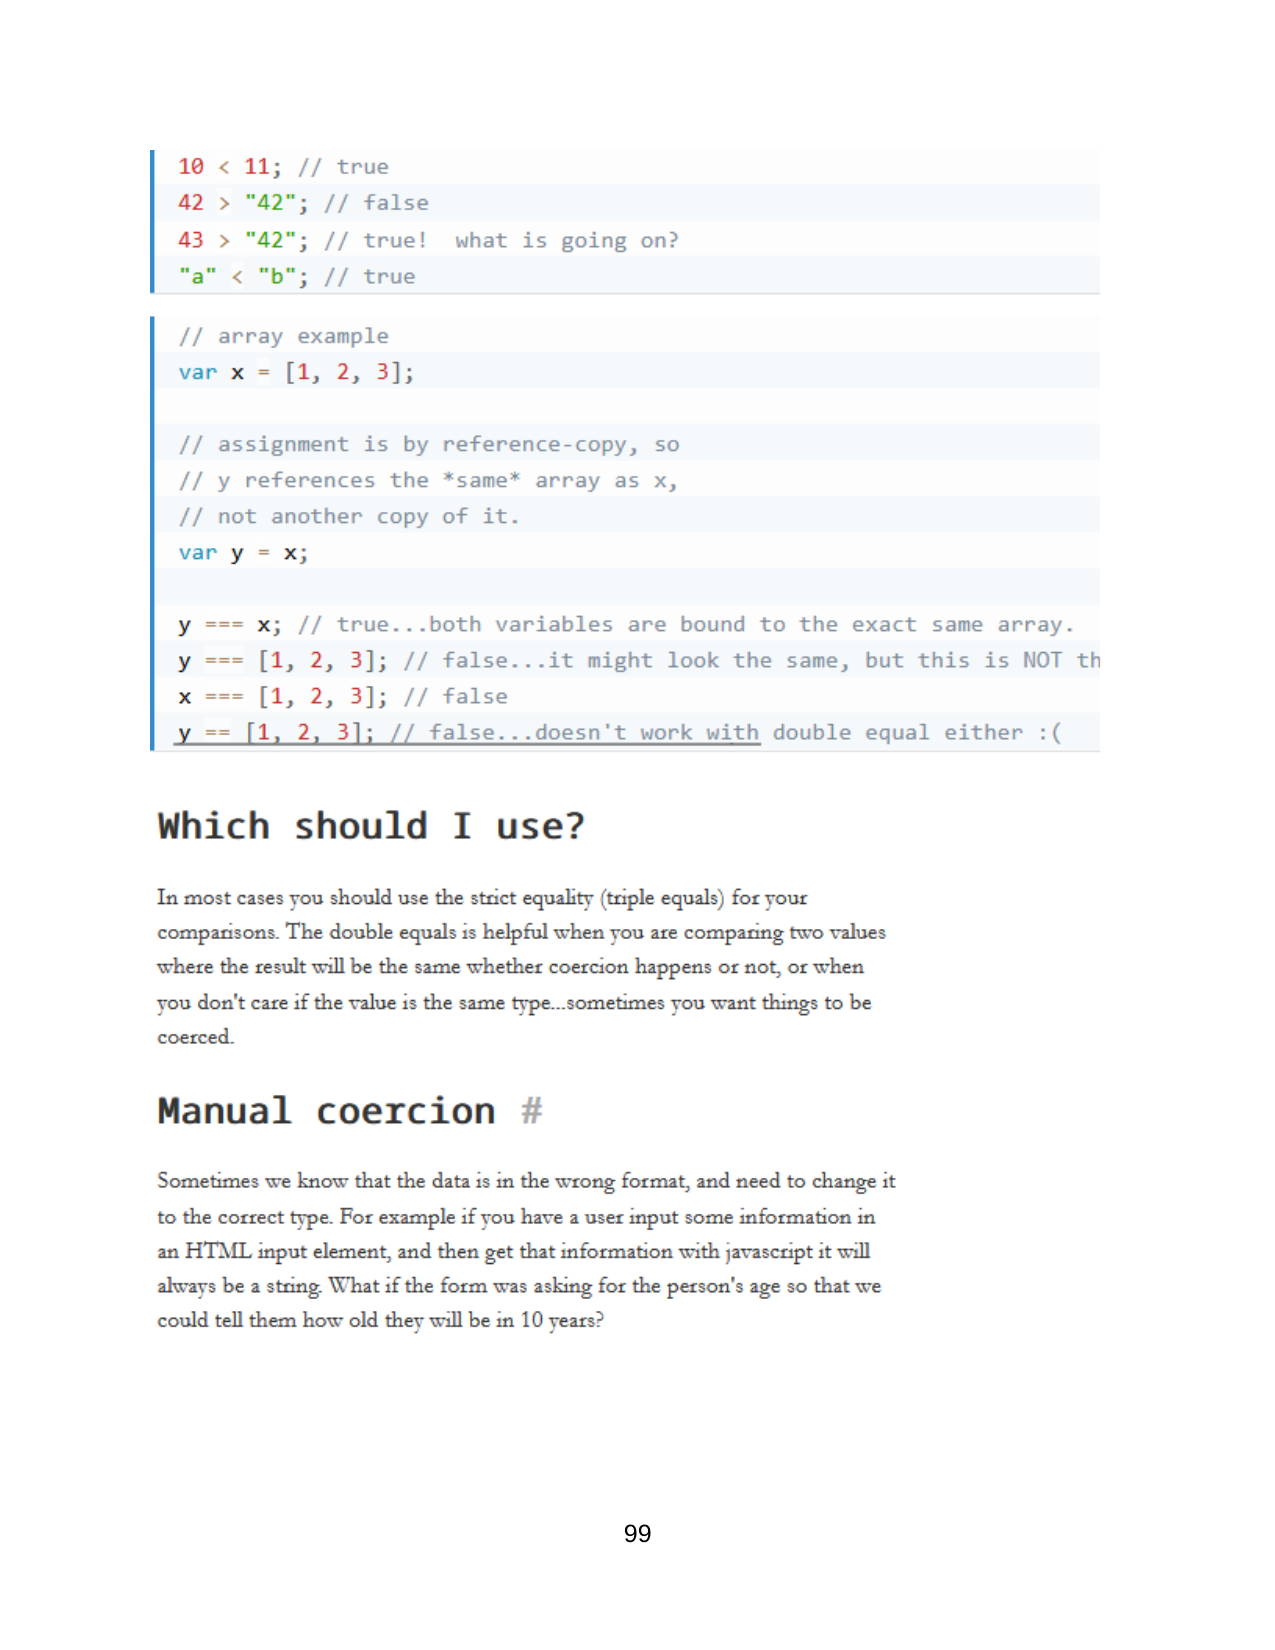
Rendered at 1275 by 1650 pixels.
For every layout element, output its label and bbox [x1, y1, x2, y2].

picture [150, 150, 1100, 757]
picture [150, 795, 1118, 1335]
